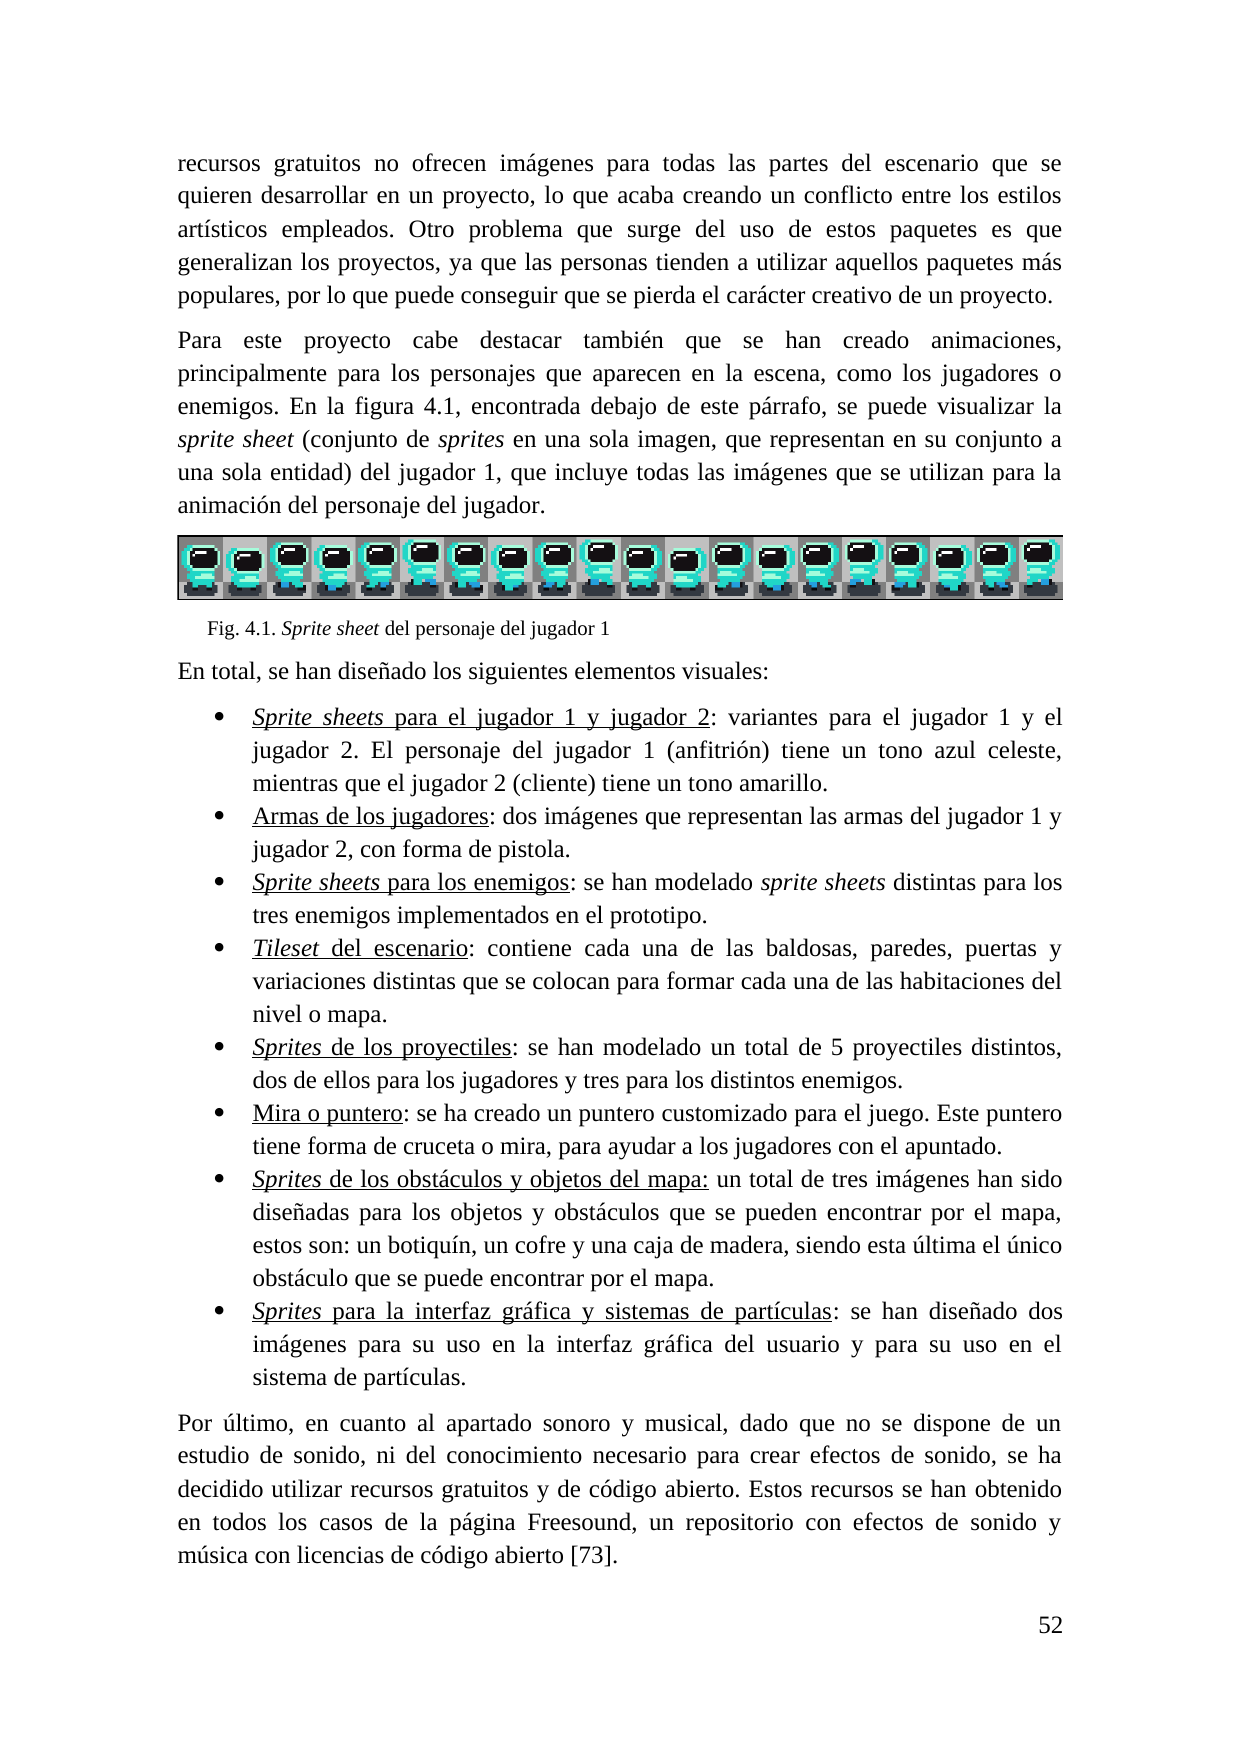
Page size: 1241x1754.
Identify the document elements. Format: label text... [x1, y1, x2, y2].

picture [177, 535, 1063, 600]
list Sprites para la interfaz gráfica y sistemas de partículas: se han diseñado dos imágenes para su uso en la interfaz gráfica del usuario y para su uso en el sistema de partículas. [215, 1296, 1063, 1391]
list Sprite sheets para el jugador 1 y jugador 2: variantes para el jugador 1 y el jugador 2. El personaje del jugador 1 (anfitrión) tiene un tono azul celeste, mientras que el jugador 2 (cliente) tiene un tono amarillo. [215, 702, 1063, 796]
text Para este proyecto cabe destacar también que se han creado animaciones, principalmente para los personajes que aparecen en la escena, como los jugadores o enemigos. En la figura 4.1, encontrada debajo de este párrafo, se puede visualizar la sprite sheet (conjunto de sprites en una sola imagen, que representan en su conjunto a una sola entidad) del jugador 1, que incluye todas las imágenes que se utilizan para la animación del personaje del jugador. [177, 325, 1063, 519]
list Tileset del escenario: contiene cada una de las baldosas, paredes, puertas y variaciones distintas que se colocan para formar cada una de las habitaciones del nivel o mapa. [215, 933, 1063, 1028]
text Por último, en cuanto al apartado sonoro y musical, dado que no se dispone de un estudio de sonido, ni del conocimiento necesario para crear efectos de sonido, se ha decidido utilizar recursos gratuitos y de código abierto. Estos recursos se han obtenido en todos los casos de la página Freesound, un repositorio con efectos de sonido y música con licencias de código abierto [73]. [177, 1408, 1063, 1568]
list Mira o puntero: se ha creado un puntero customizado para el juego. Este puntero tiene forma de cruceta o mira, para ayudar a los jugadores con el apuntado. [215, 1098, 1063, 1160]
list Sprite sheets para los enemigos: se han modelado sprite sheets distintas para los tres enemigos implementados en el prototipo. [215, 867, 1063, 928]
text Fig. 4.1. Sprite sheet del personaje del jugador 1 [177, 616, 1063, 640]
list Armas de los jugadores: dos imágenes que representan las armas del jugador 1 y jugador 2, con forma de pistola. [215, 801, 1063, 862]
list Sprites de los proyectiles: se han modelado un total de 5 proyectiles distintos, dos de ellos para los jugadores y tres para los distintos enemigos. [215, 1032, 1063, 1094]
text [177, 148, 1063, 308]
list Sprites de los obstáculos y objetos del mapa: un total de tres imágenes han sido diseñadas para los objetos y obstáculos que se pueden encontrar por el mapa, estos son: un botiquín, un cofre y una caja de madera, siendo esta última el único obstáculo que se puede encontrar por el mapa. [215, 1164, 1063, 1292]
text En total, se han diseñado los siguientes elementos visuales: [177, 656, 1063, 685]
